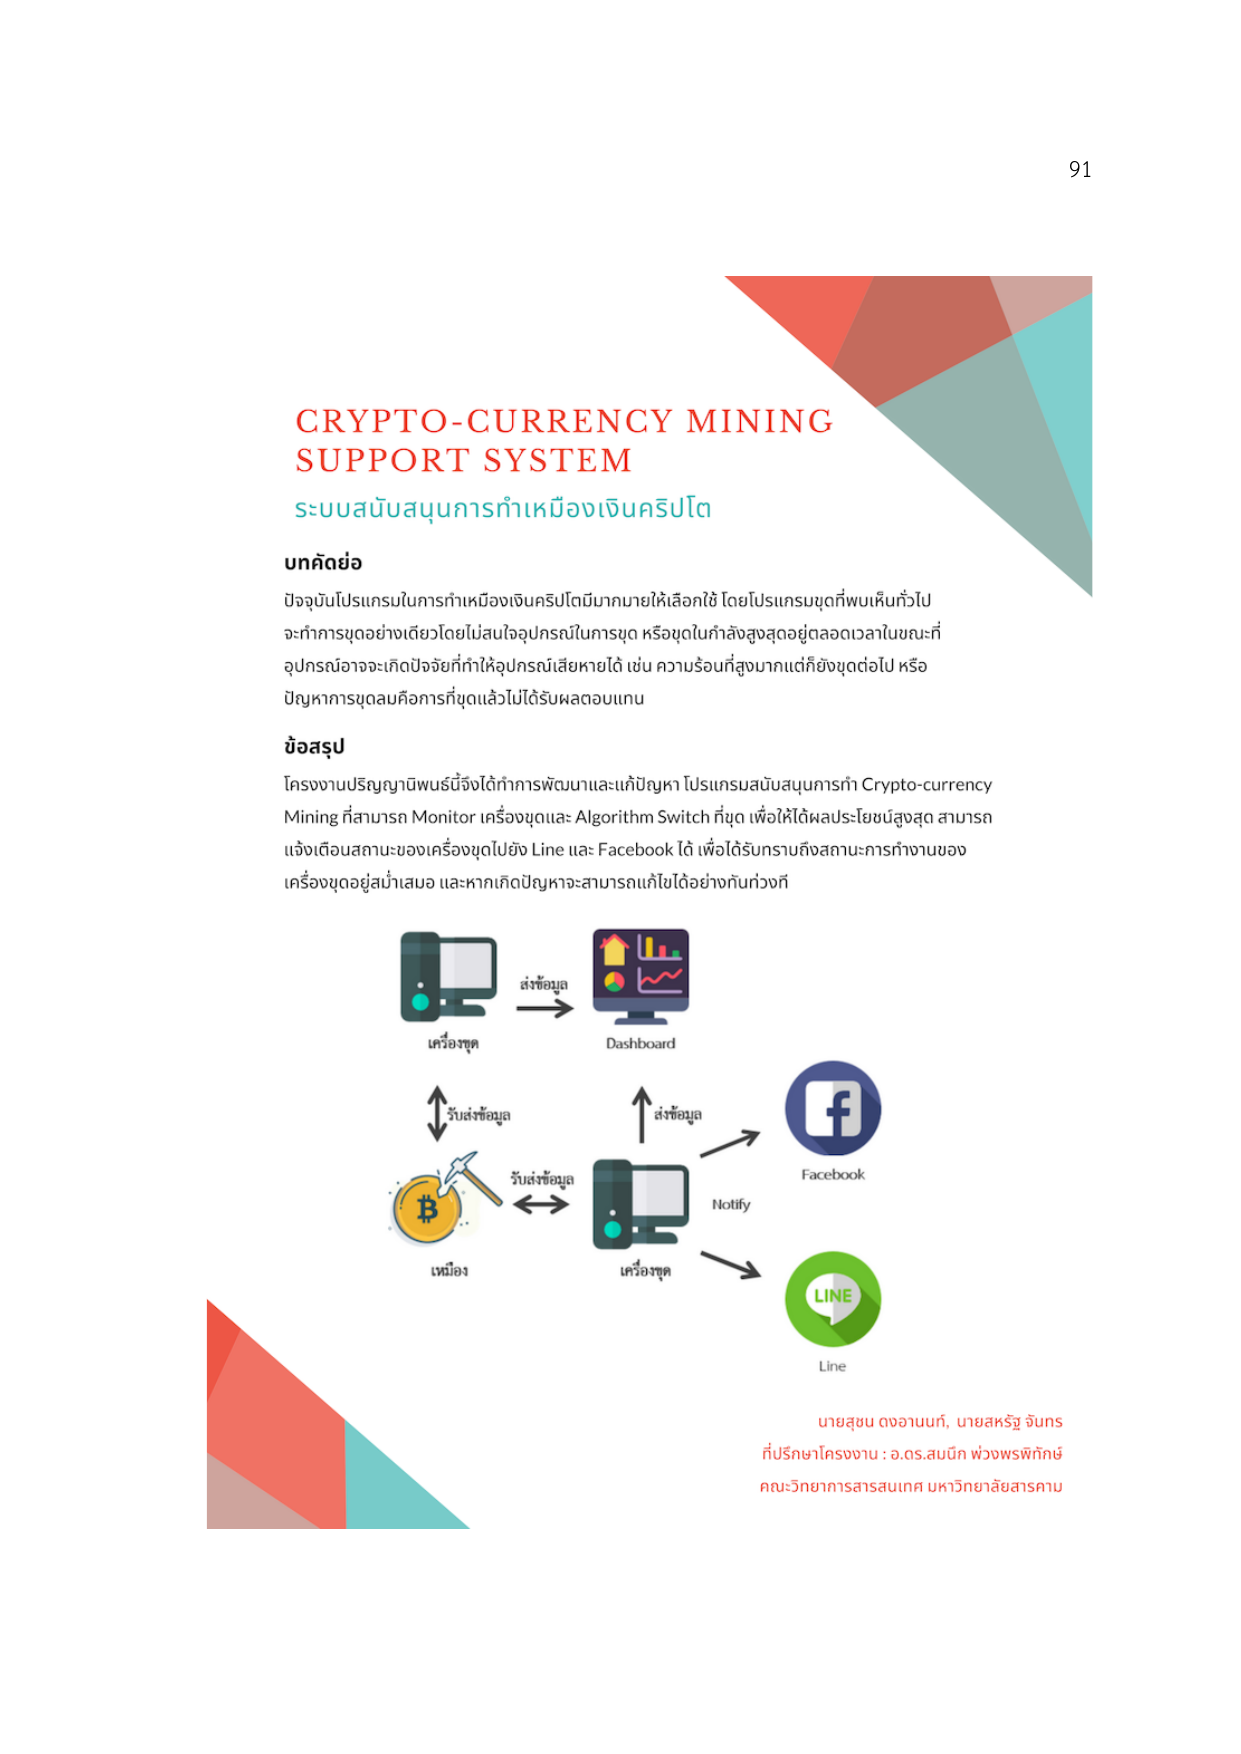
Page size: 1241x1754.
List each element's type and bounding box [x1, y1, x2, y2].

picture [206, 276, 1093, 1529]
